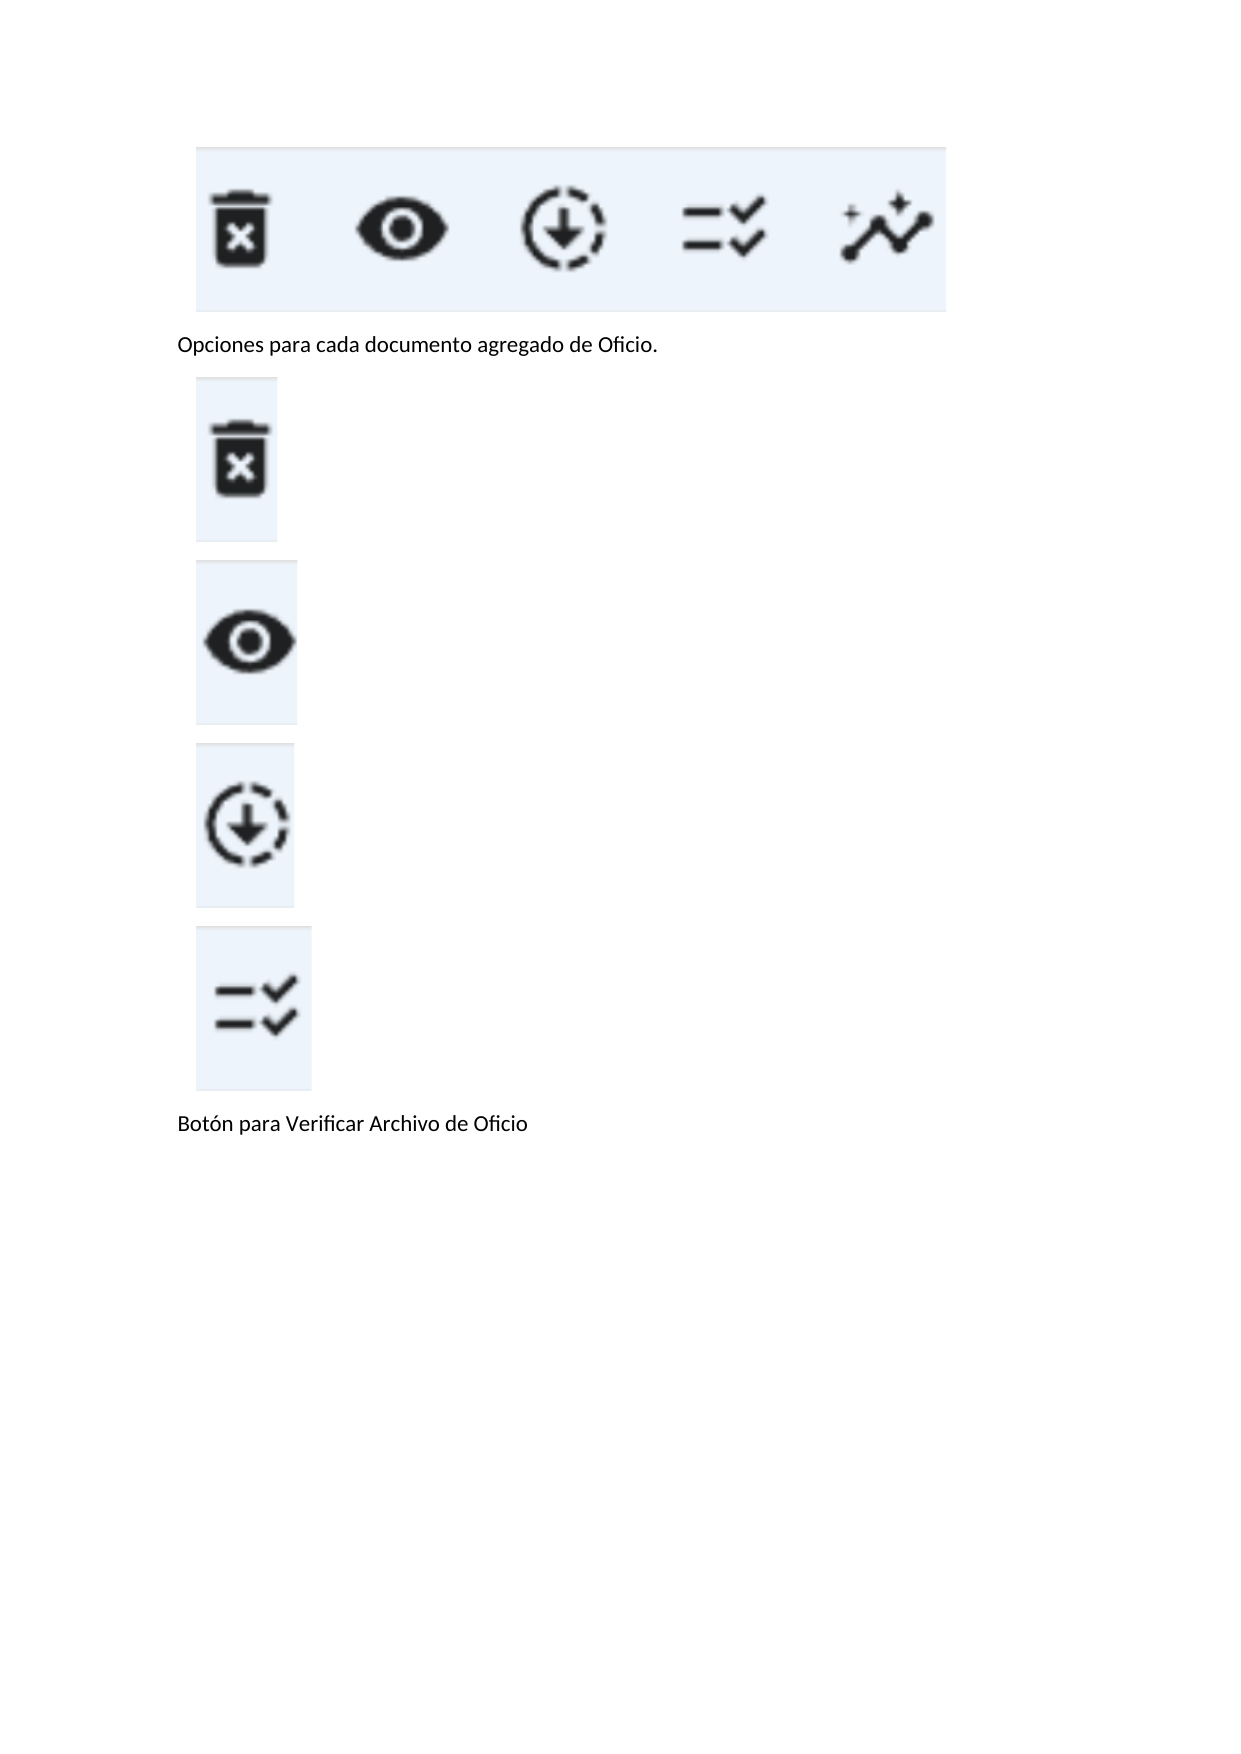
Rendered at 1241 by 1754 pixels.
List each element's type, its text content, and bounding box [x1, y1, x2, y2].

text Opciones para cada documento agregado de Oficio. [177, 331, 1063, 358]
text Botón para Verificar Archivo de Oficio [177, 1109, 1063, 1137]
